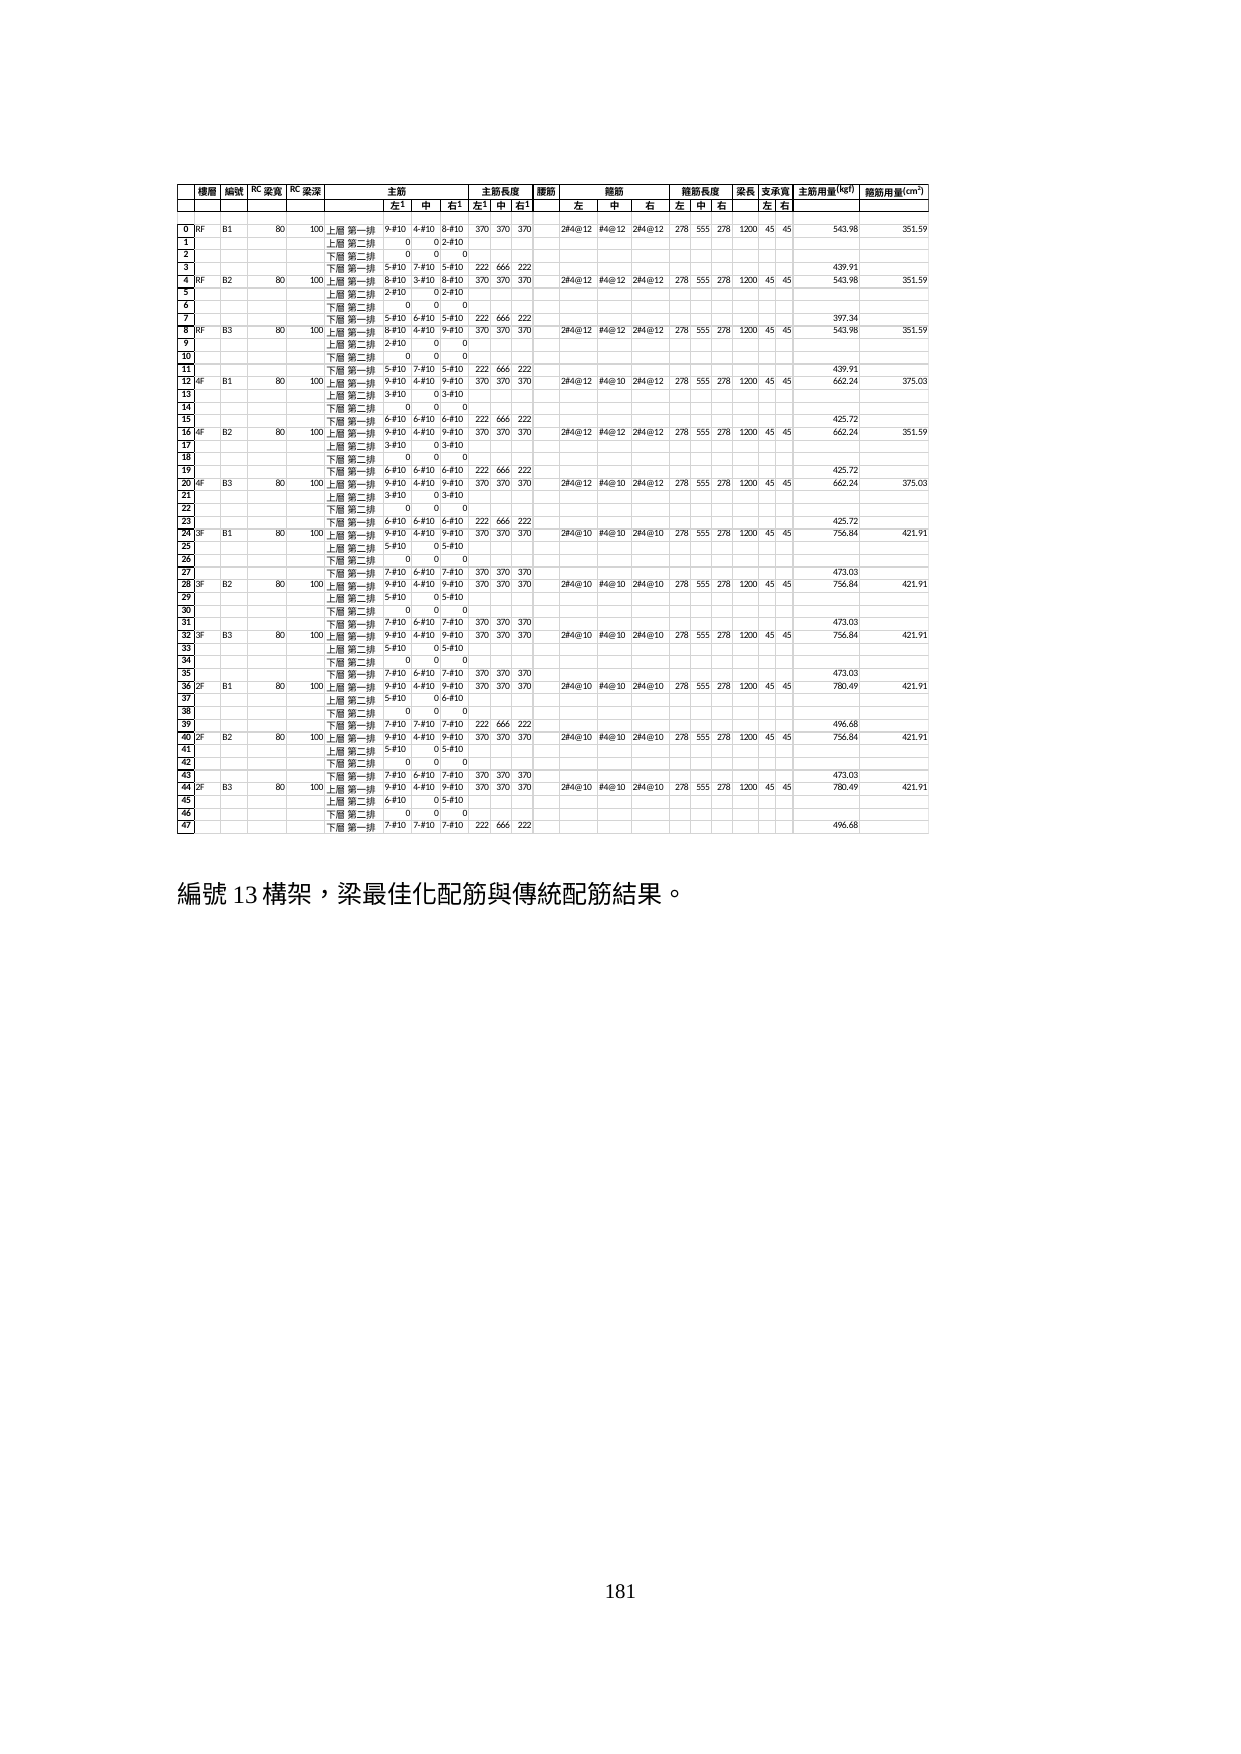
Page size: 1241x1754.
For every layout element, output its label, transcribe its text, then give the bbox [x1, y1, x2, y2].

text 編號13構架，梁最佳化配筋與傳統配筋結果。 [177, 873, 1063, 911]
